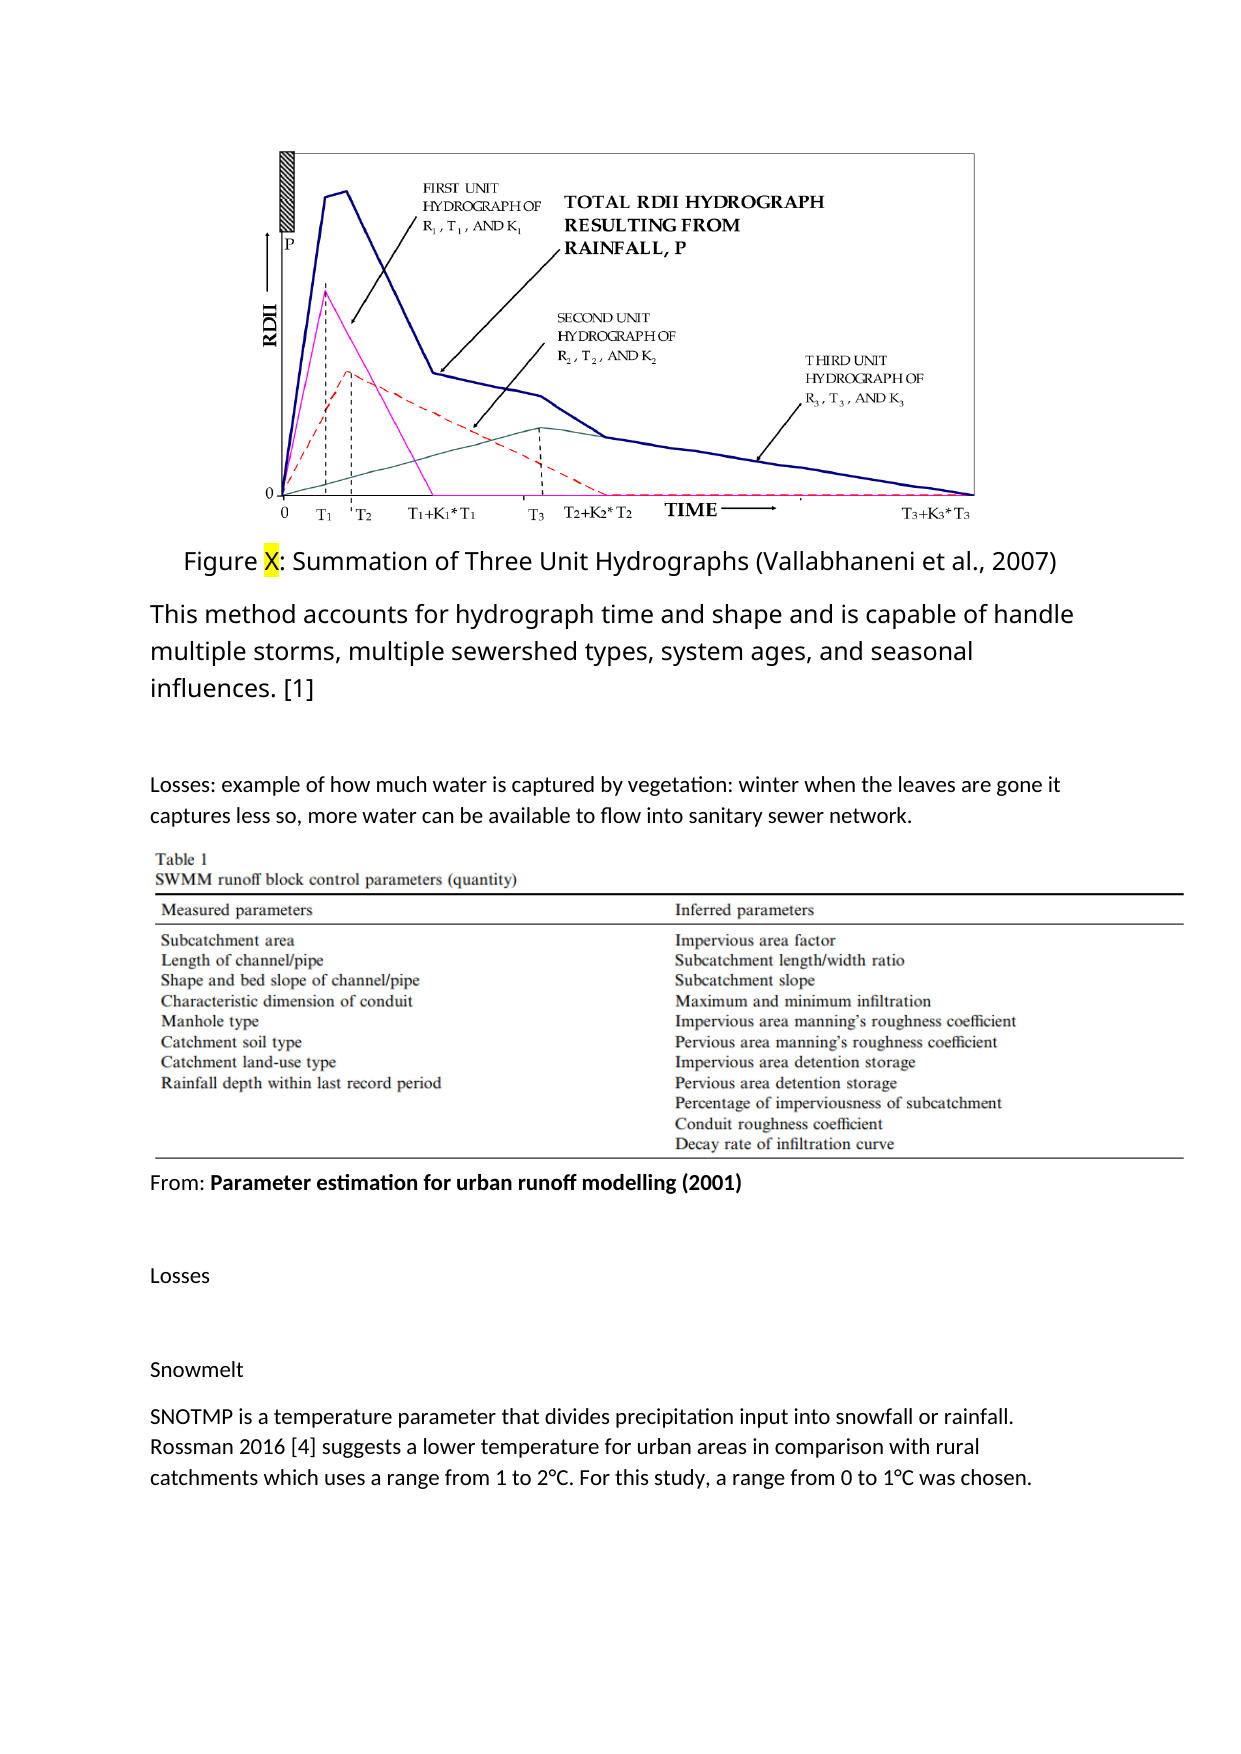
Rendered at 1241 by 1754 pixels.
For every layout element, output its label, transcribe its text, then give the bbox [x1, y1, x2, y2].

text Losses: example of how much water is captured by vegetation: winter when the leaves are gone it captures less so, more water can be available to flow into sanitary sewer network. [150, 771, 1090, 829]
list From: Parameter estimation for urban runoff modelling (2001) [150, 1166, 1090, 1196]
picture [261, 150, 979, 525]
picture [150, 847, 1189, 1166]
text Snowmelt [150, 1355, 1090, 1383]
text SNOTMP is a temperature parameter that divides precipitation input into snowfall or rainfall. Rossman 2016 [4] suggests a lower temperature for urban areas in comparison with rural catchments which uses a range from 1 to 2°C. For this study, a range from 0 to 1°C was chosen. [150, 1402, 1090, 1491]
text Losses [150, 1262, 1090, 1290]
text Figure X: Summation of Three Unit Hydrographs (Vallabhaneni et al., 2007) [279, 543, 1090, 577]
text This method accounts for hydrograph time and shape and is capable of handle multiple storms, multiple sewershed types, system ages, and seasonal influences. [1] [150, 597, 1090, 704]
